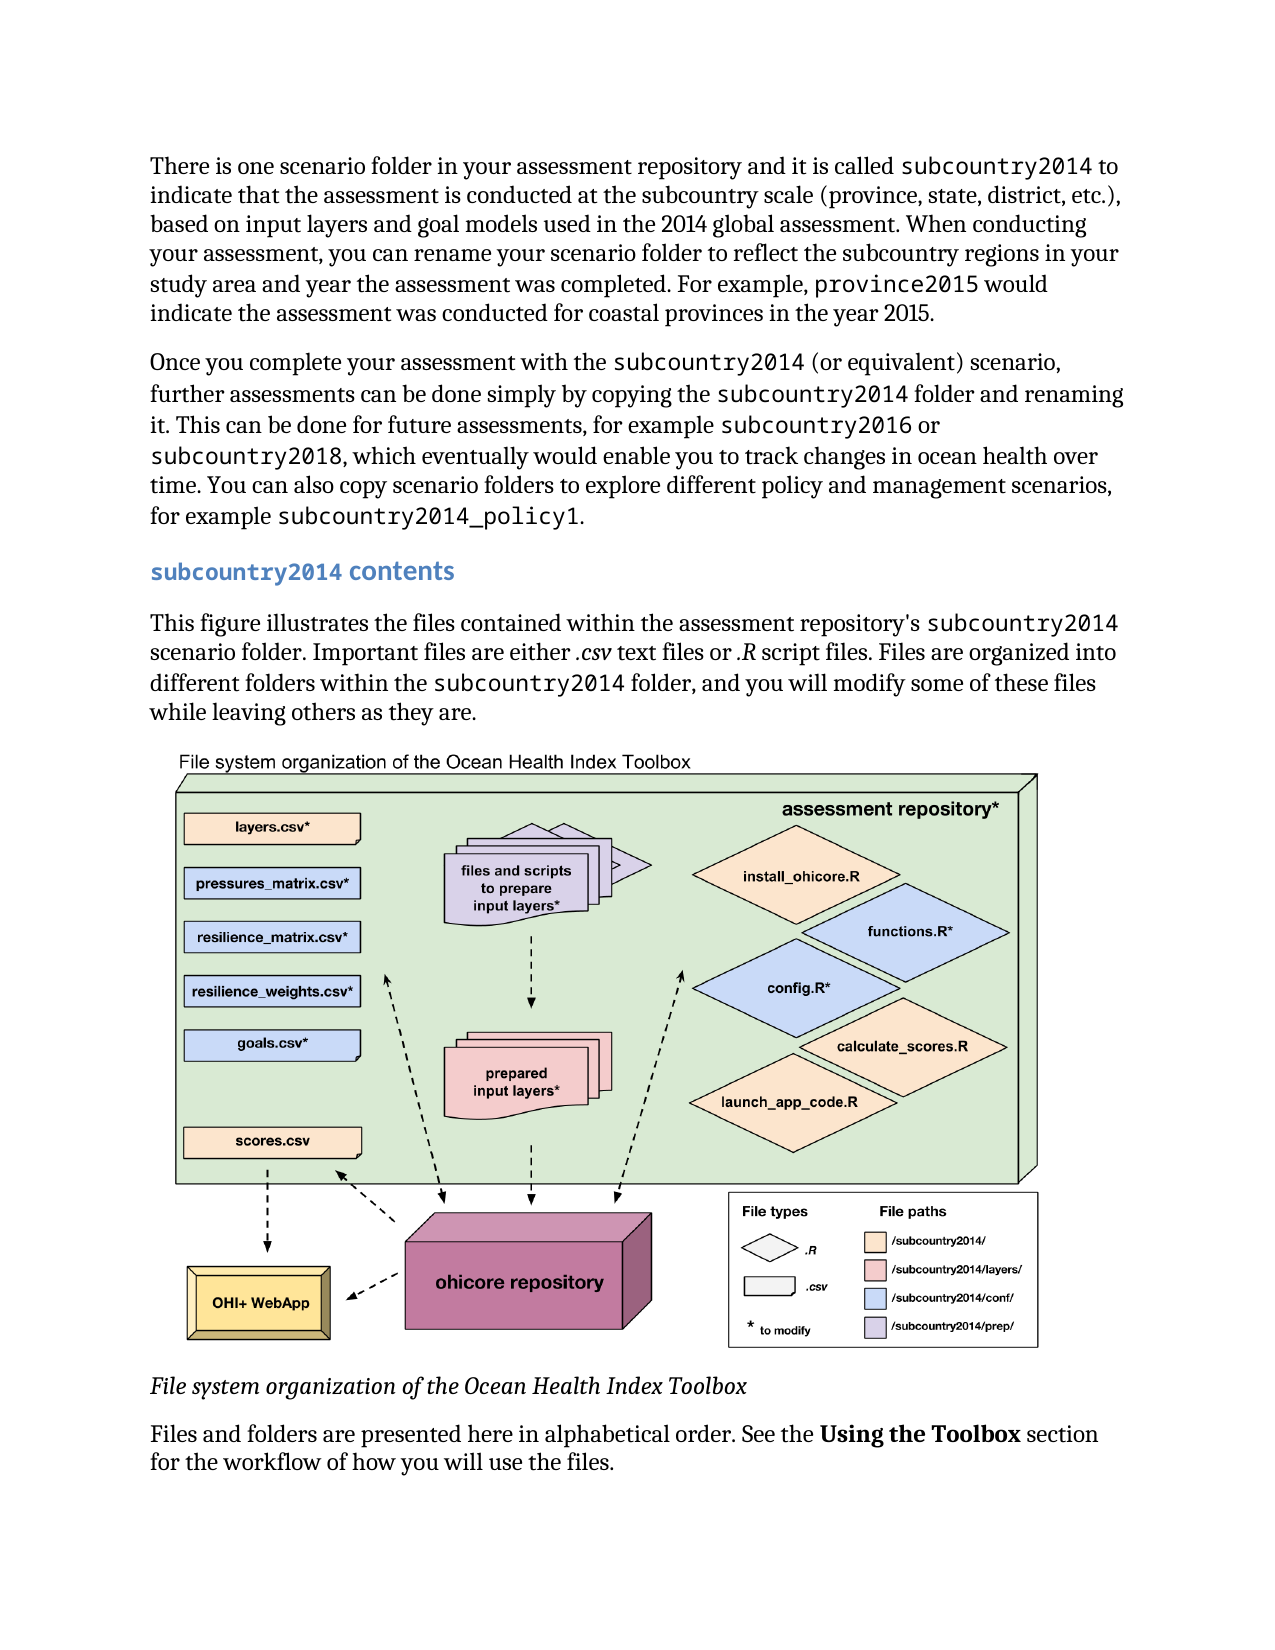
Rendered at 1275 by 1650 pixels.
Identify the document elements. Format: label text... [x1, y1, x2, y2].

picture [168, 745, 1062, 1354]
text This figure illustrates the files contained within the assessment repository's subcountry2014 scenario folder. Important files are either .csv text files or .R script files. Files are organized into different folders within the subcountry2014 folder, and you will modify some of these files while leaving others as they are. [150, 606, 1125, 726]
text File system organization of the Ocean Health Index Toolbox [150, 1372, 1125, 1401]
text There is one scenario folder in your assessment repository and it is called subcountry2014 to indicate that the assessment is conducted at the subcountry scale (province, state, district, etc.), based on input layers and goal models used in the 2014 global assessment. When conducting your assessment, you can rename your scenario folder to reflect the subcountry regions in your study area and year the assessment was completed. For example, province2015 would indicate the assessment was conducted for coastal provinces in the year 2015. [150, 150, 1125, 327]
subtitle subcountry2014 contents [150, 552, 1125, 588]
text Files and folders are presented here in alphabetical order. See the Using the Toolbox section for the workflow of how you will use the files. [150, 1419, 1125, 1477]
text Once you complete your assessment with the subcountry2014 (or equivalent) scenario, further assessments can be done simply by copying the subcountry2014 folder and renaming it. This can be done for future assessments, for example subcountry2016 or subcountry2018, which eventually would enable you to track changes in ocean health over time. You can also copy scenario folders to explore different policy and management scenarios, for example subcountry2014_policy1. [150, 346, 1125, 531]
